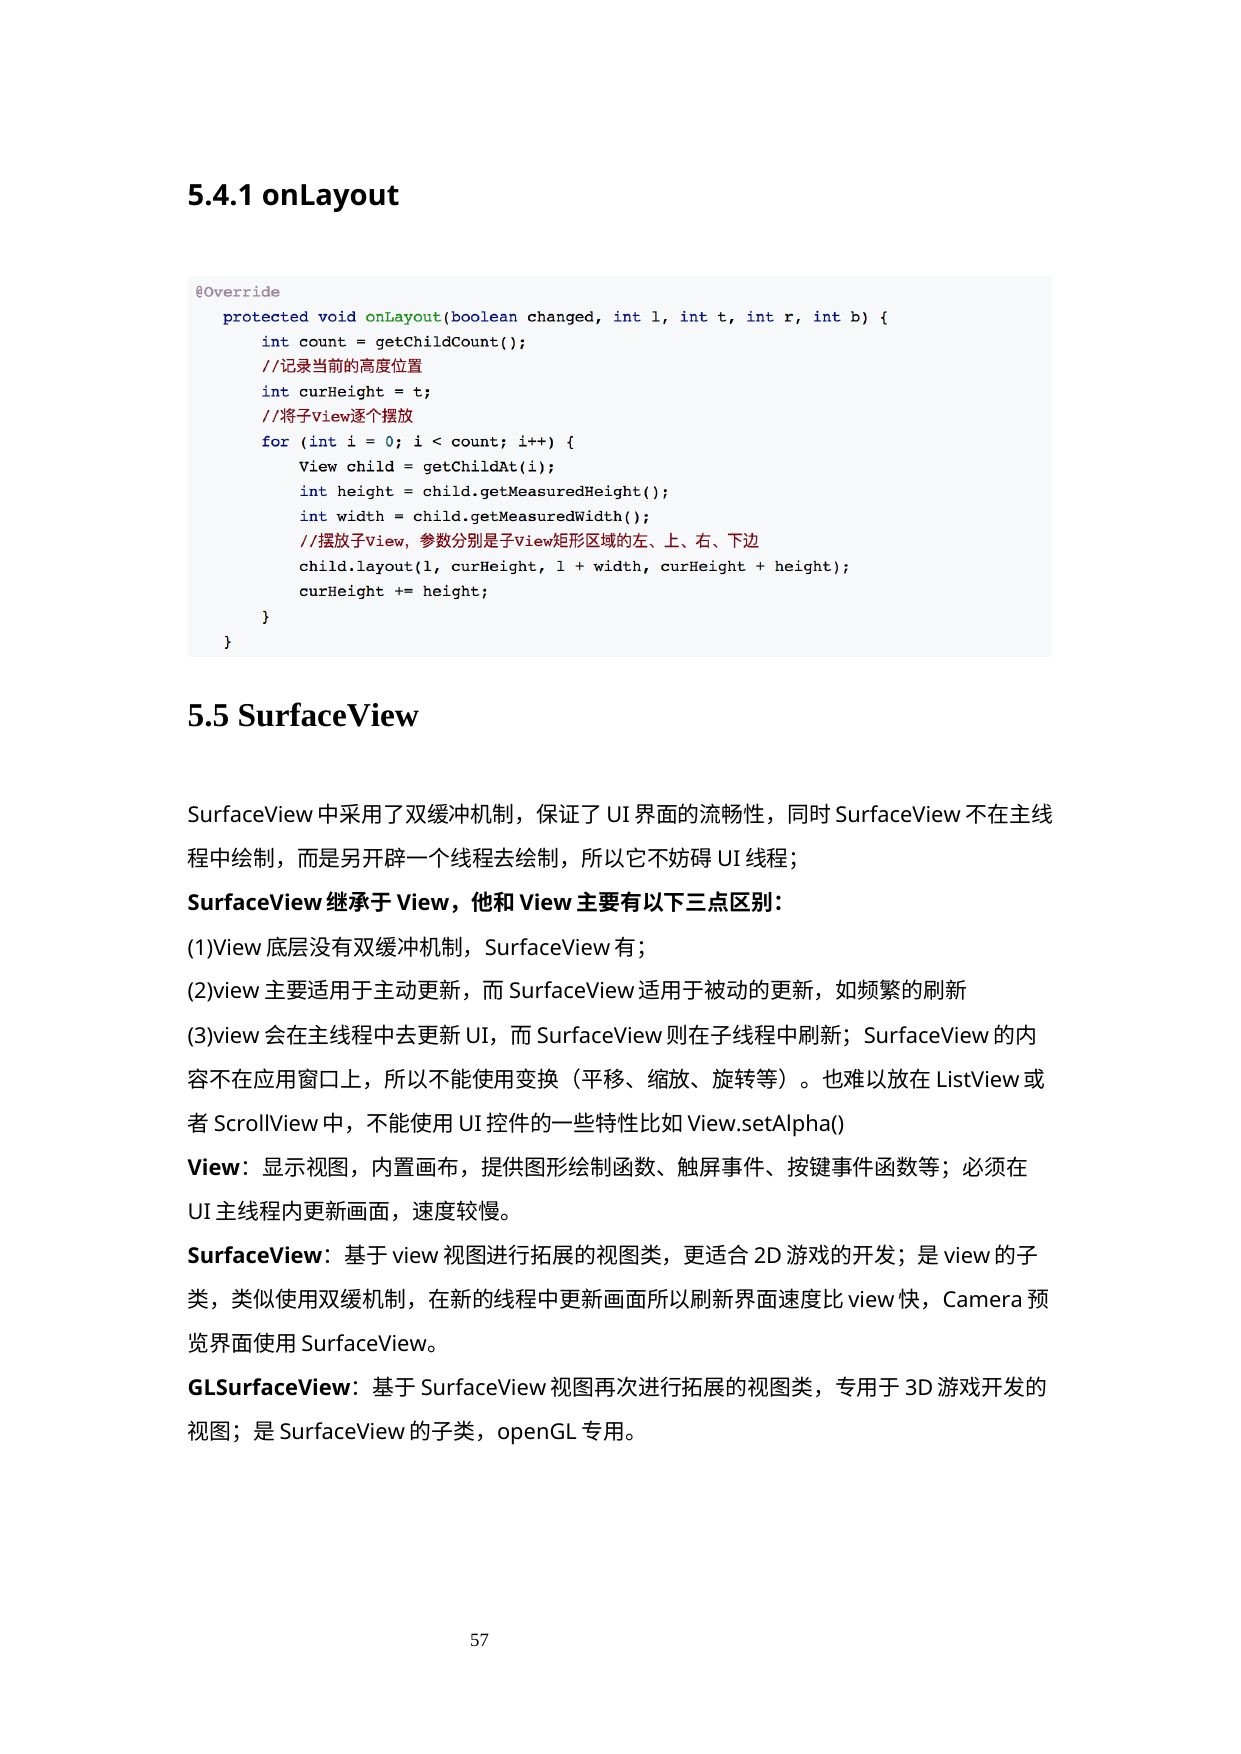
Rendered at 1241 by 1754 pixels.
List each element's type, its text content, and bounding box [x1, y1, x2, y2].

text SurfaceView继承于View，他和View主要有以下三点区别： [187, 879, 1053, 923]
text (3)view会在主线程中去更新UI，而SurfaceView则在子线程中刷新；SurfaceView的内容不在应用窗口上，所以不能使用变换（平移、缩放、旋转等）。也难以放在ListView或者ScrollView中，不能使用UI控件的一些特性比如View.setAlpha() [187, 1011, 1053, 1144]
subtitle 5.5 SurfaceView [187, 692, 1053, 736]
text (2)view主要适用于主动更新，而SurfaceView适用于被动的更新，如频繁的刷新 [187, 967, 1053, 1011]
text GLSurfaceView：基于SurfaceView视图再次进行拓展的视图类，专用于3D游戏开发的视图；是SurfaceView的子类，openGL专用。 [187, 1364, 1053, 1452]
subtitle 5.4.1 onLayout [187, 172, 1053, 216]
text SurfaceView中采用了双缓冲机制，保证了UI界面的流畅性，同时SurfaceView不在主线程中绘制，而是另开辟一个线程去绘制，所以它不妨碍UI线程； [187, 791, 1053, 879]
text (1)View底层没有双缓冲机制，SurfaceView有； [187, 923, 1053, 967]
text SurfaceView：基于view视图进行拓展的视图类，更适合2D游戏的开发；是view的子类，类似使用双缓机制，在新的线程中更新画面所以刷新界面速度比view快，Camera预览界面使用SurfaceView。 [187, 1232, 1053, 1364]
text View：显示视图，内置画布，提供图形绘制函数、触屏事件、按键事件函数等；必须在UI主线程内更新画面，速度较慢。 [187, 1144, 1053, 1232]
picture [187, 276, 1053, 657]
